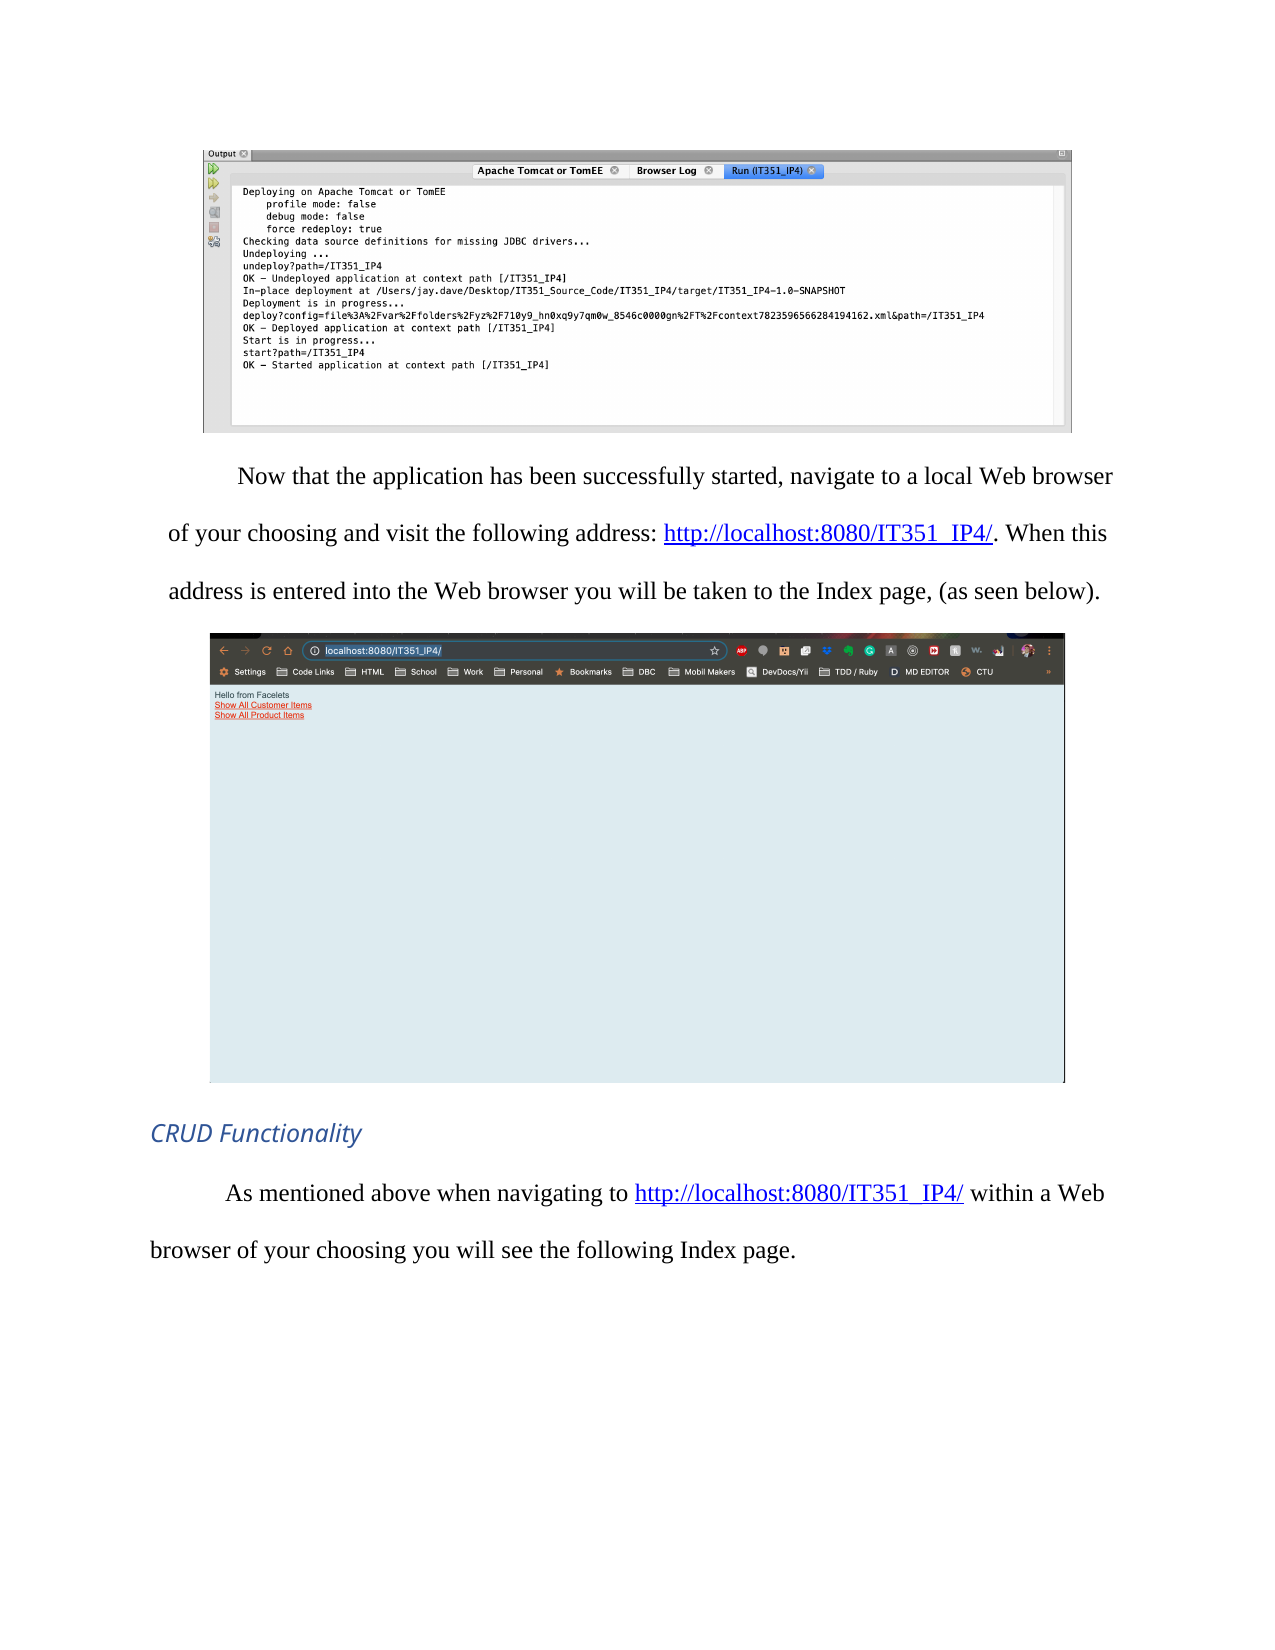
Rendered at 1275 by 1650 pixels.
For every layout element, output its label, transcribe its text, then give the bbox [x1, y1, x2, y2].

picture [209, 633, 1066, 1083]
picture [203, 150, 1072, 433]
text As mentioned above when navigating to http://localhost:8080/IT351_IP4/ within a Web browser of your choosing you will see the following Index page. [150, 1178, 1125, 1264]
subtitle CRUD Functionality [150, 1115, 1125, 1149]
